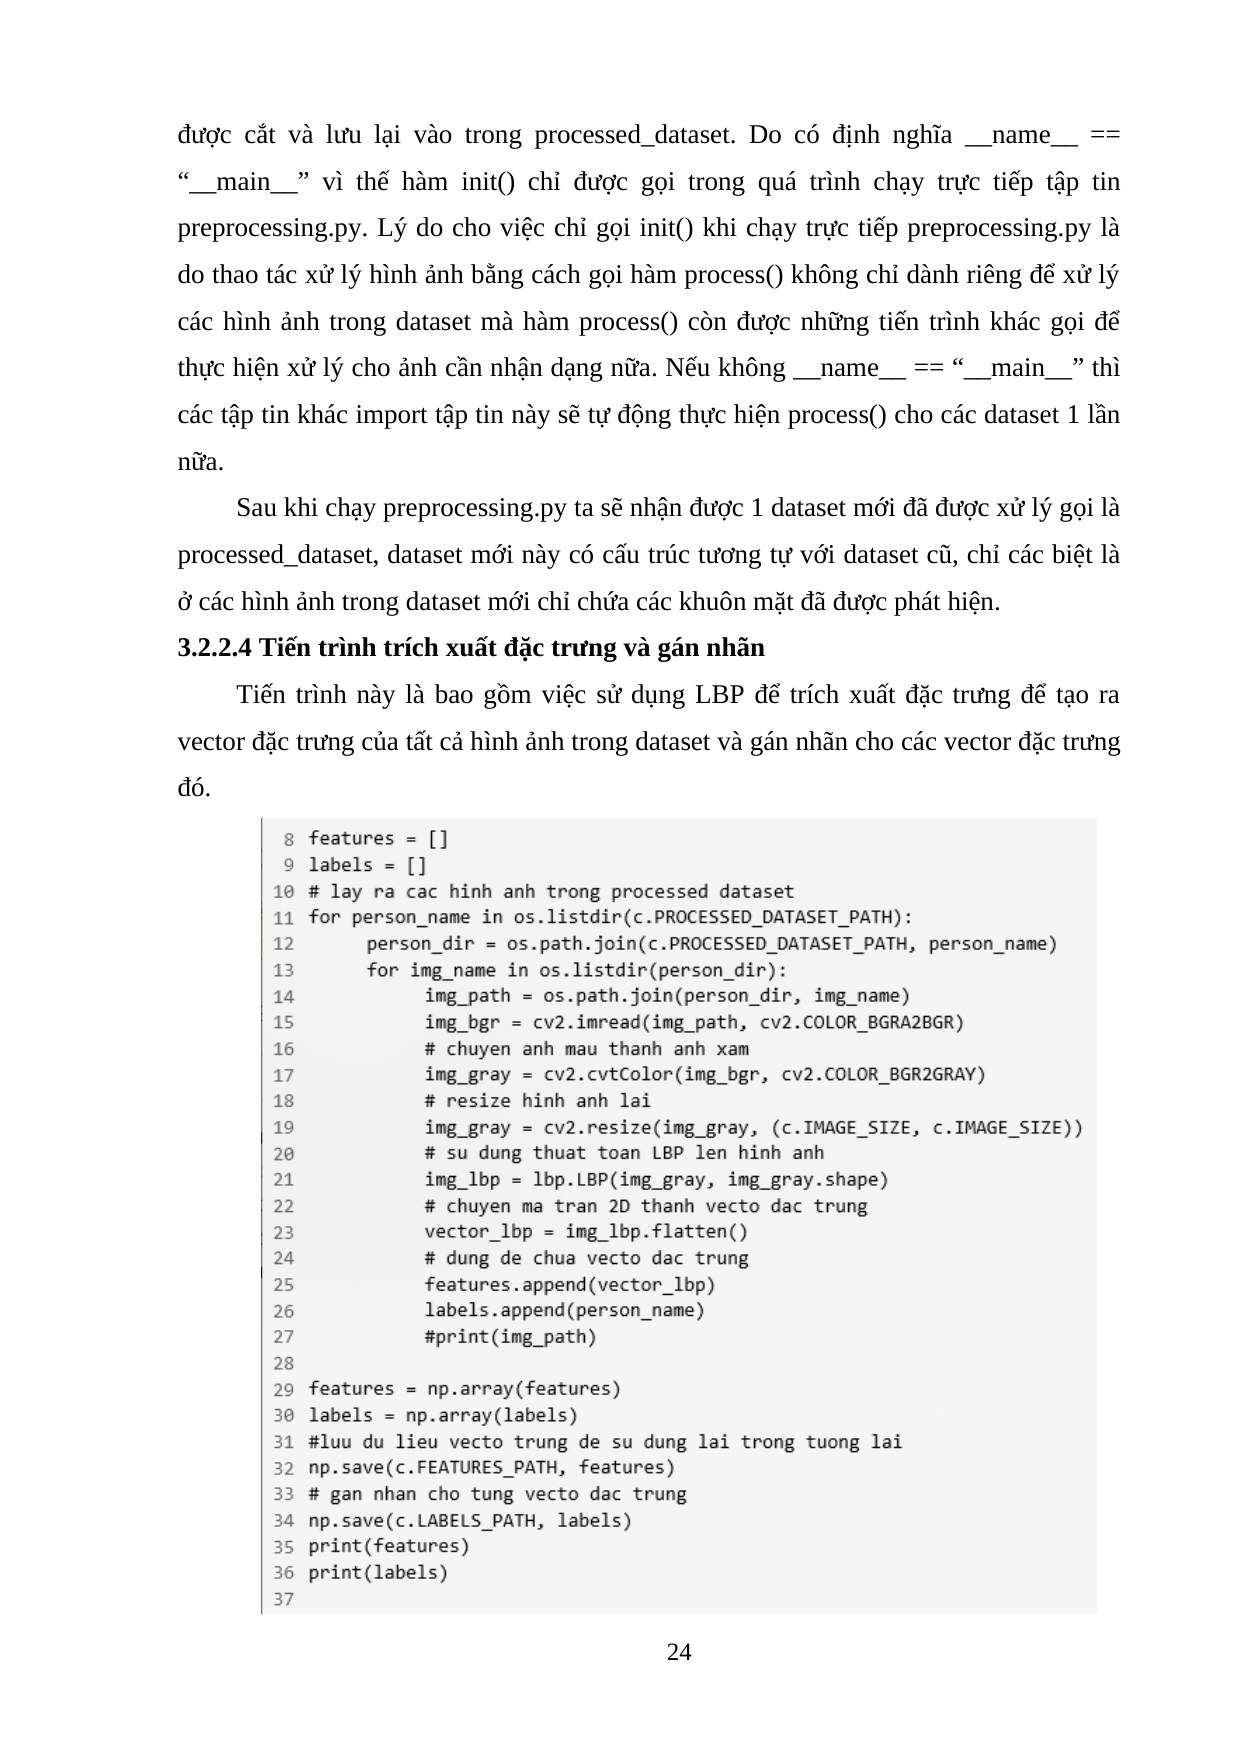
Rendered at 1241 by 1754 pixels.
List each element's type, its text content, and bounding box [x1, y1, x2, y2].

text Sau khi chạy preprocessing.py ta sẽ nhận được 1 dataset mới đã được xử lý gọi là processed_dataset, dataset mới này có cấu trúc tương tự với dataset cũ, chỉ các biệt là ở các hình ảnh trong dataset mới chỉ chứa các khuôn mặt đã được phát hiện. [177, 491, 1122, 616]
text Tiến trình này là bao gồm việc sử dụng LBP để trích xuất đặc trưng để tạo ra vector đặc trưng của tất cả hình ảnh trong dataset và gán nhãn cho các vector đặc trưng đó. [177, 678, 1122, 803]
subtitle Tiến trình trích xuất đặc trưng và gán nhãn [177, 631, 1122, 663]
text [177, 118, 1122, 476]
picture [261, 818, 1098, 1614]
